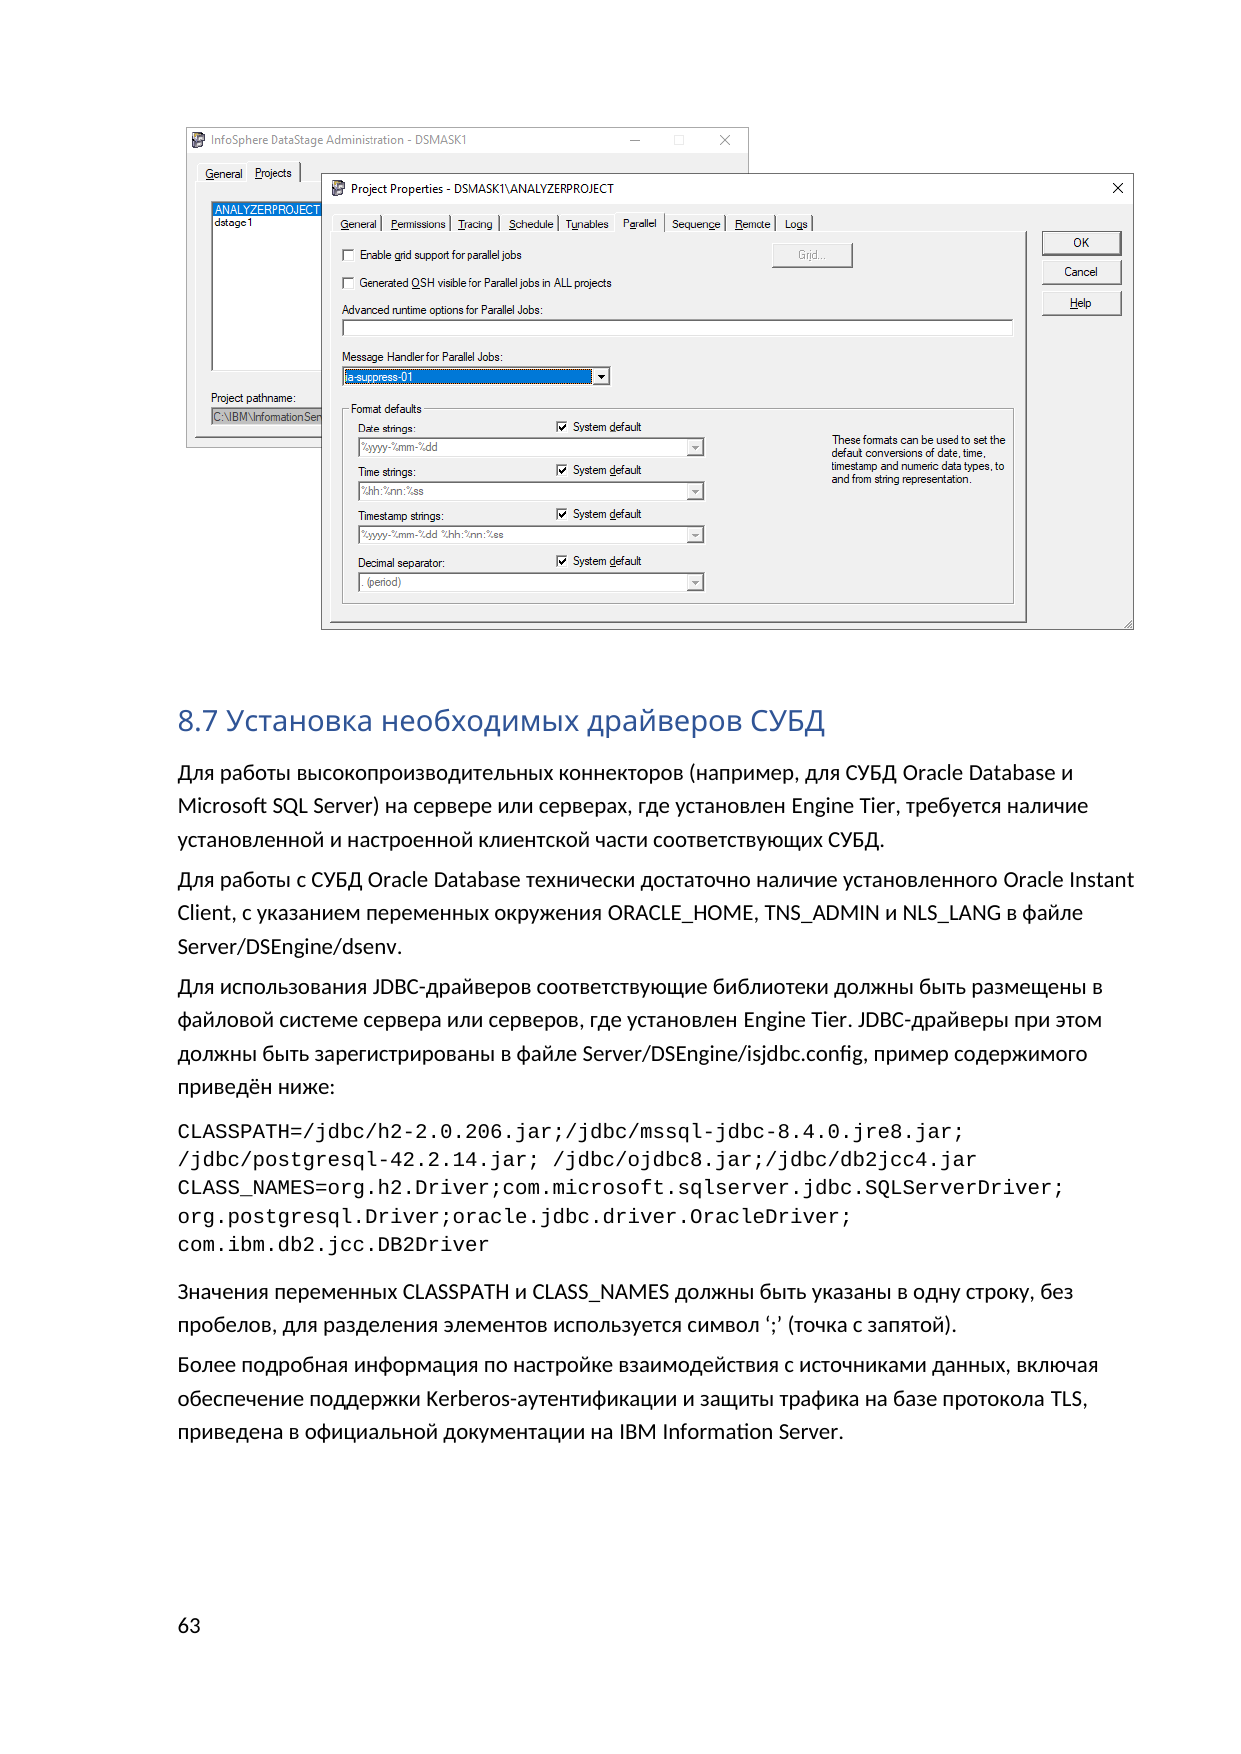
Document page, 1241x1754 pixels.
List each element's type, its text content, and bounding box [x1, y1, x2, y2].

text /jdbc/postgresql-42.2.14.jar; /jdbc/ojdbc8.jar;/jdbc/db2jcc4.jar [177, 1149, 1152, 1173]
text CLASSPATH=/jdbc/h2-2.0.206.jar;/jdbc/mssql-jdbc-8.4.0.jre8.jar; [177, 1121, 1152, 1144]
picture [177, 118, 1152, 641]
text Более подробная информация по настройке взаимодействия с источниками данных, включая обеспечение поддержки Kerberos-аутентификации и защиты трафика на базе протокола TLS, приведена в официальной документации на IBM Information Server. [177, 1350, 1152, 1445]
text org.postgresql.Driver;oracle.jdbc.driver.OracleDriver; [177, 1206, 1152, 1229]
text Для работы с СУБД Oracle Database технически достаточно наличие установленного Oracle Instant Client, с указанием переменных окружения ORACLE_HOME, TNS_ADMIN и NLS_LANG в файле Server/DSEngine/dsenv. [177, 865, 1152, 960]
text Для использования JDBC-драйверов соответствующие библиотеки должны быть размещены в файловой системе сервера или серверов, где установлен Engine Tier. JDBC-драйверы при этом должны быть зарегистрированы в файле Server/DSEngine/isjdbc.config, пример содержимого приведён ниже: [177, 972, 1152, 1101]
text Значения переменных CLASSPATH и CLASS_NAMES должны быть указаны в одну строку, без пробелов, для разделения элементов используется символ ‘;’ (точка с запятой). [177, 1277, 1152, 1338]
text CLASS_NAMES=org.h2.Driver;com.microsoft.sqlserver.jdbc.SQLServerDriver; [177, 1177, 1152, 1201]
text Для работы высокопроизводительных коннекторов (например, для СУБД Oracle Database и Microsoft SQL Server) на сервере или серверах, где установлен Engine Tier, требуется наличие установленной и настроенной клиентской части соответствующих СУБД. [177, 758, 1152, 853]
text com.ibm.db2.jcc.DB2Driver [177, 1234, 1152, 1258]
subtitle 8.7 Установка необходимых драйверов СУБД [177, 700, 1152, 740]
